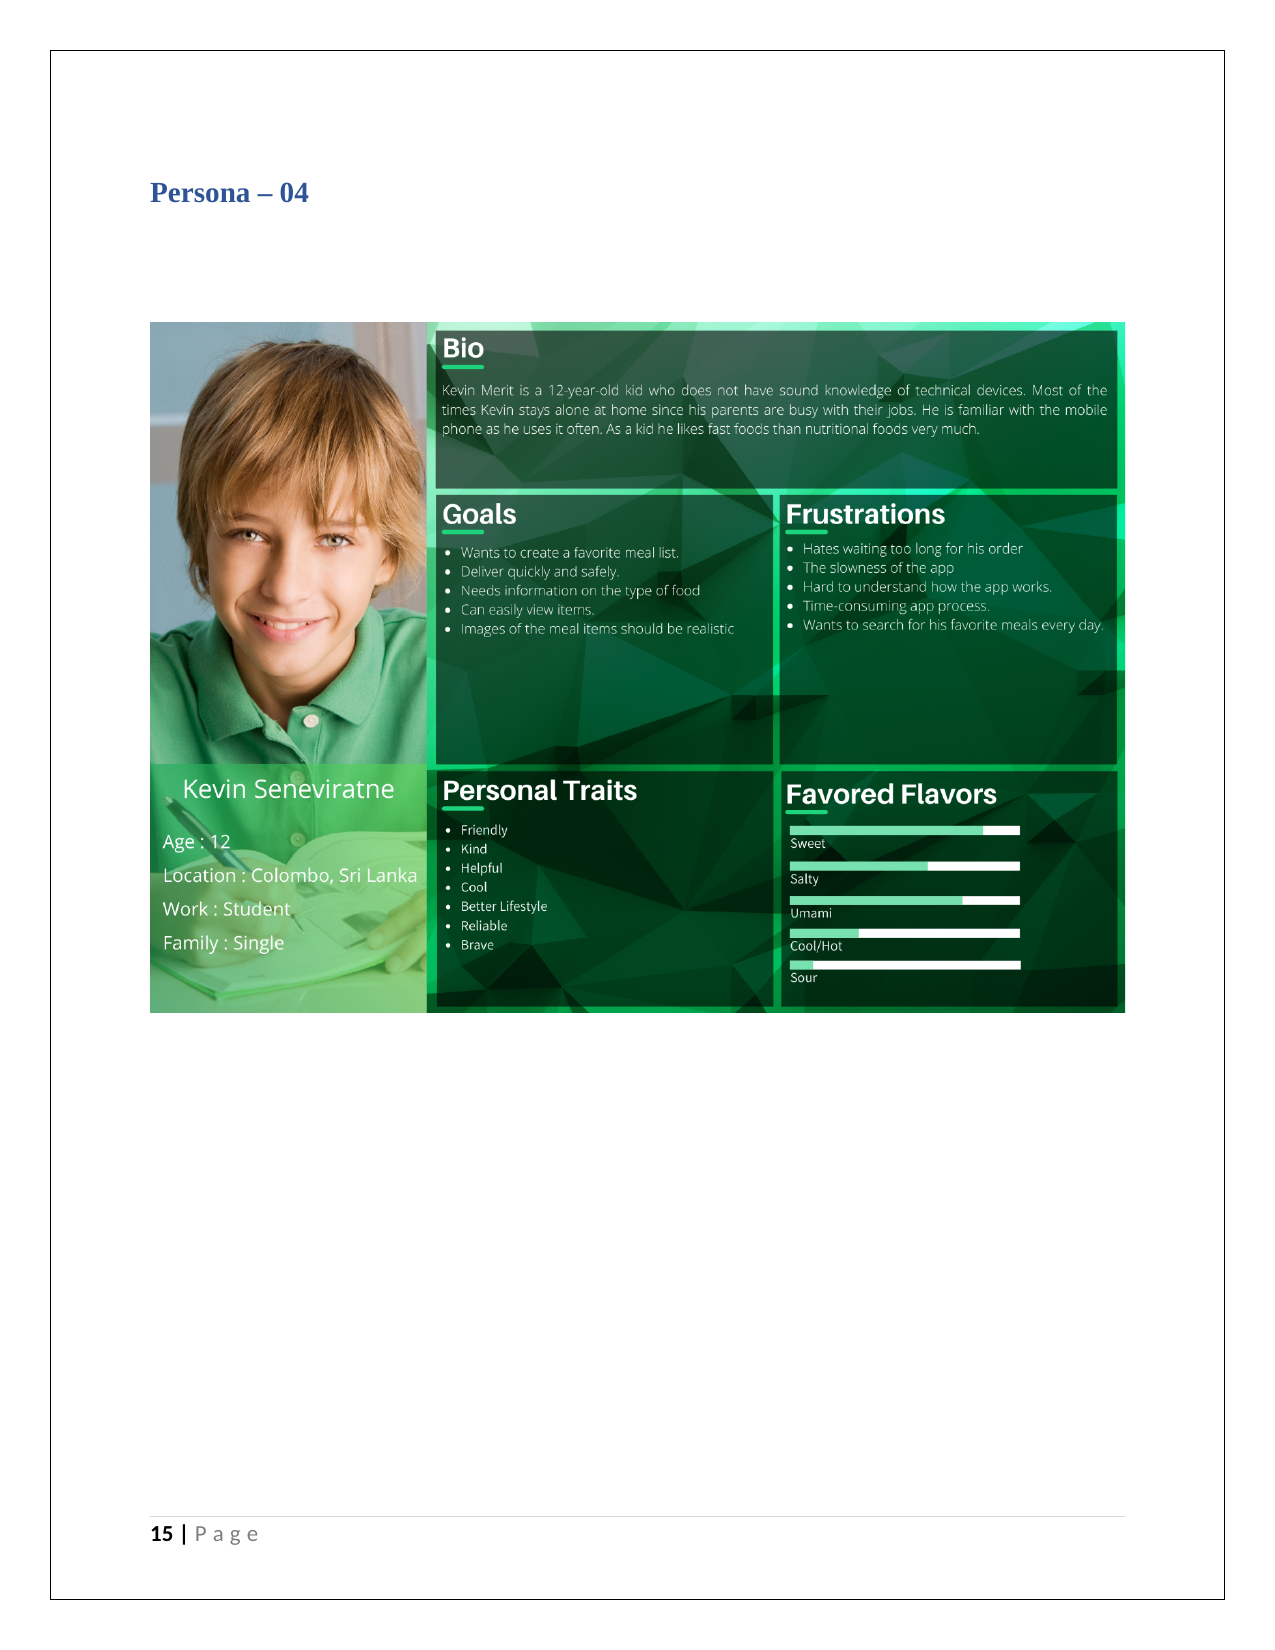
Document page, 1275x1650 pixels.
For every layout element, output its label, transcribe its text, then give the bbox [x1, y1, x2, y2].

picture [150, 322, 1125, 1013]
subtitle Persona – 04 [150, 175, 1125, 208]
